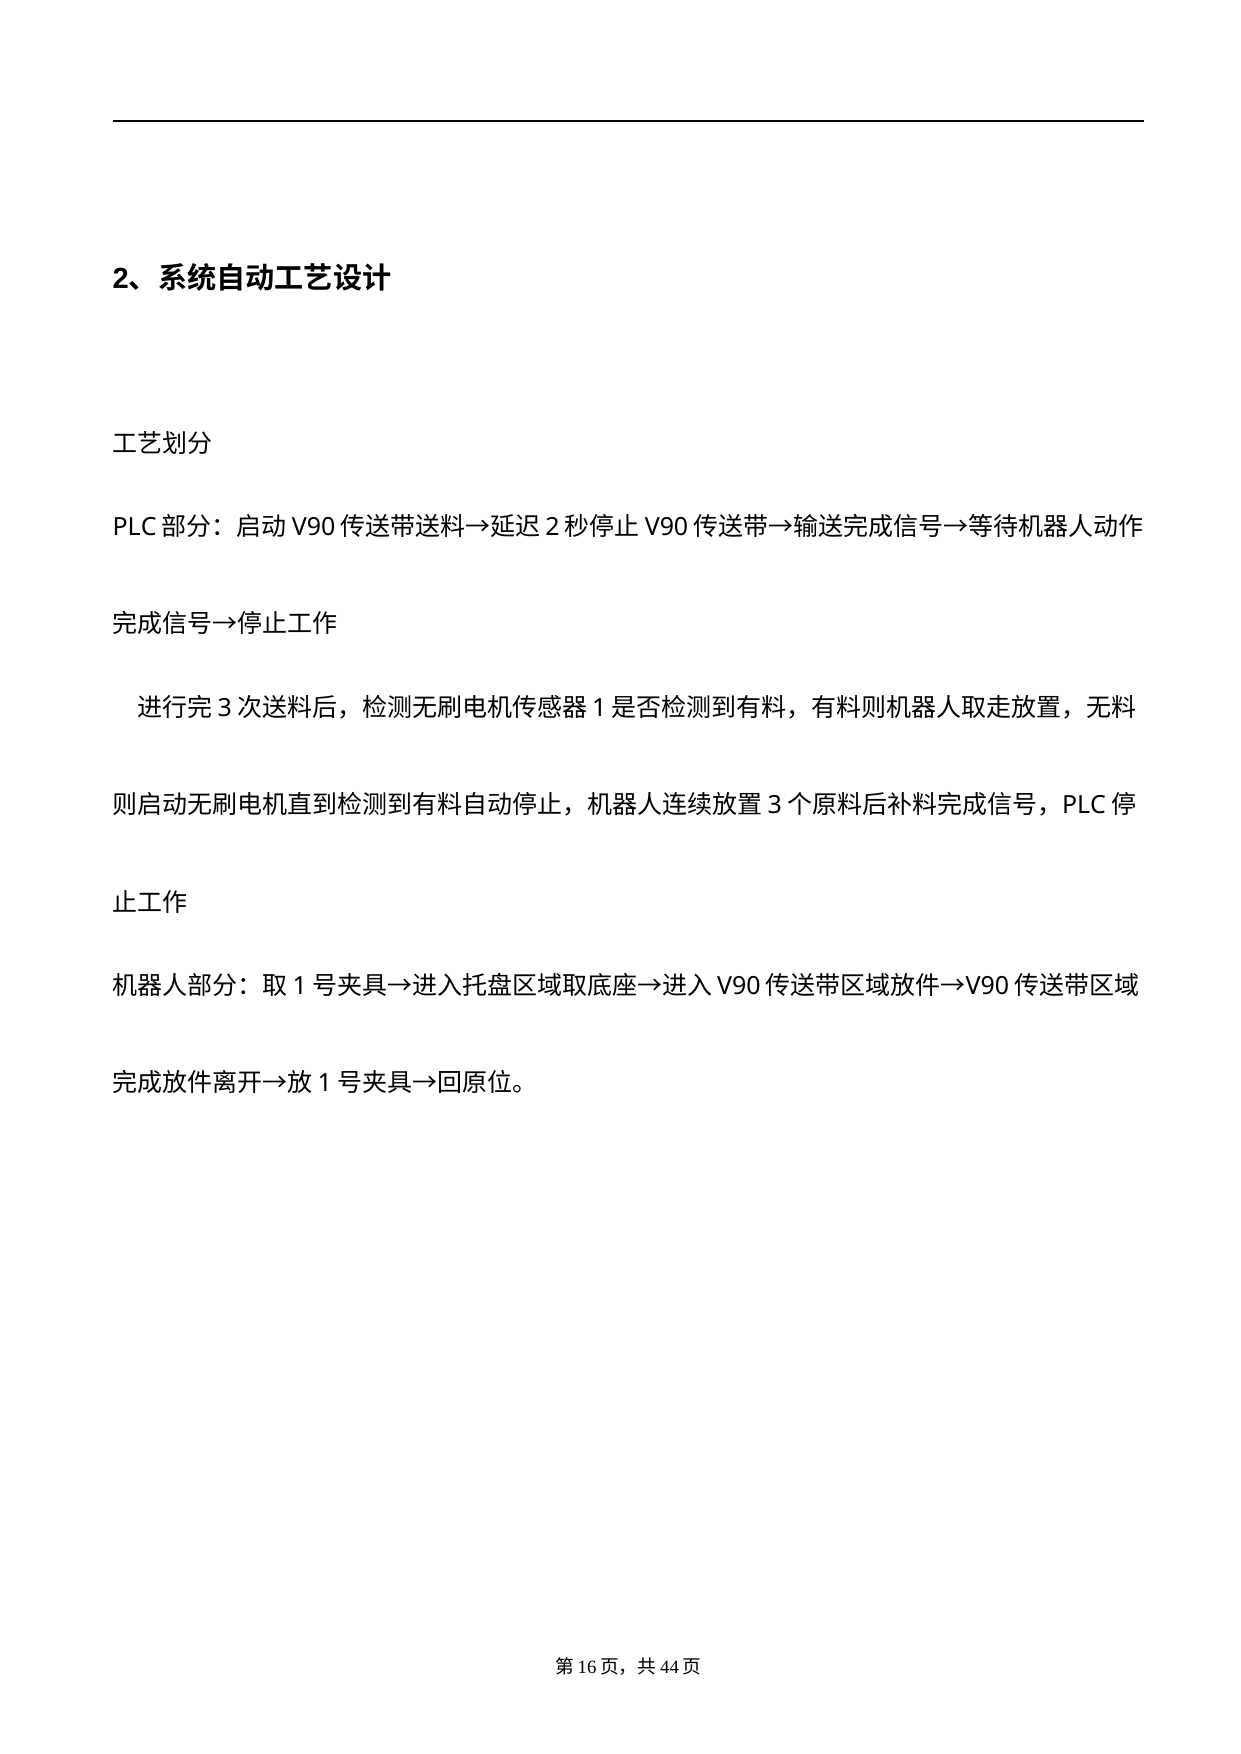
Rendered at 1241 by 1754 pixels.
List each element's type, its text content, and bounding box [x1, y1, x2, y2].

text 进行完3次送料后，检测无刷电机传感器1是否检测到有料，有料则机器人取走放置，无料则启动无刷电机直到检测到有料自动停止，机器人连续放置3个原料后补料完成信号，PLC停止工作 [112, 673, 1144, 933]
subtitle 2、系统自动工艺设计 [112, 243, 1144, 308]
text PLC部分：启动V90传送带送料→延迟2秒停止V90传送带→输送完成信号→等待机器人动作完成信号→停止工作 [112, 492, 1144, 654]
text 机器人部分：取1号夹具→进入托盘区域取底座→进入V90传送带区域放件→V90传送带区域完成放件离开→放1号夹具→回原位。 [112, 951, 1144, 1113]
text 工艺划分 [112, 409, 1144, 474]
